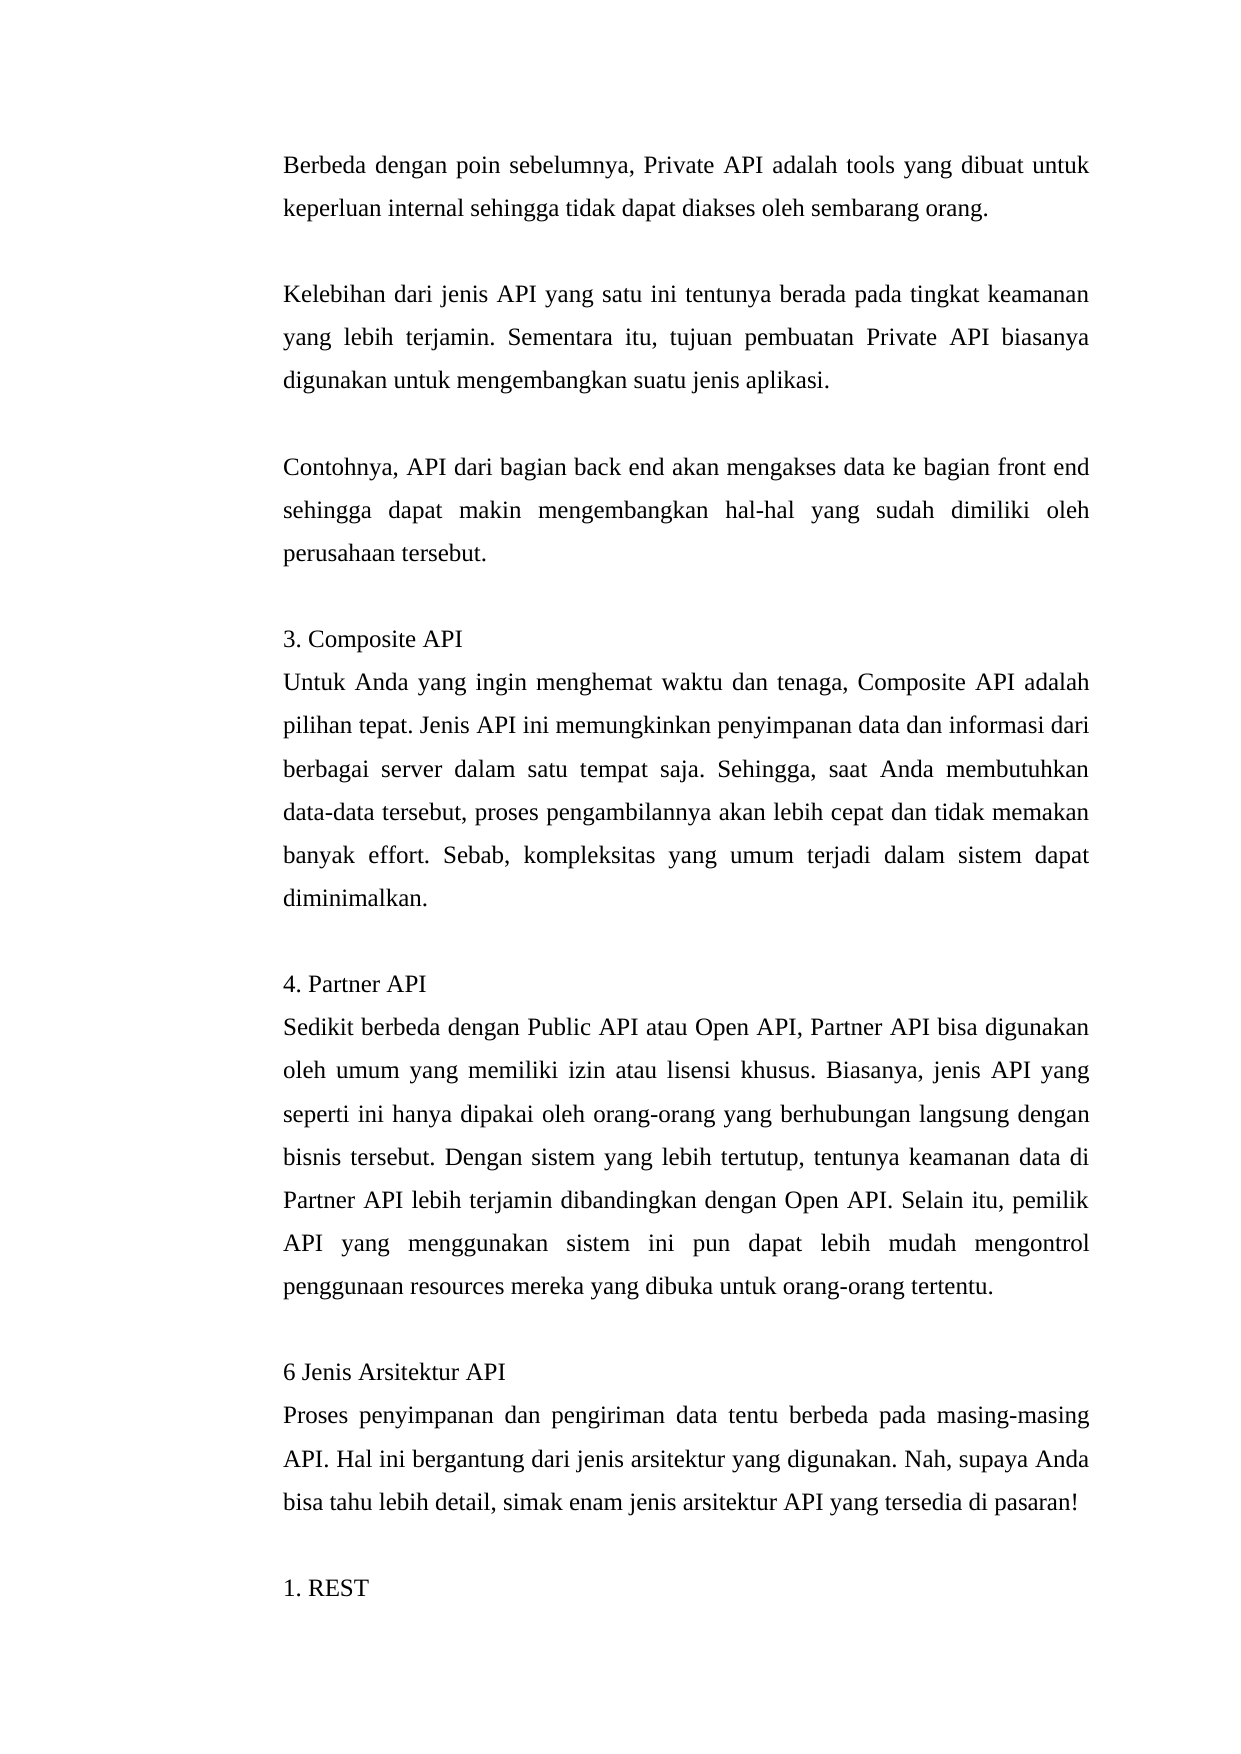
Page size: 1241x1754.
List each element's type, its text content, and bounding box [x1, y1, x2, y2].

list Contohnya, API dari bagian back end akan mengakses data ke bagian front end sehingga dapat makin mengembangkan hal-hal yang sudah dimiliki oleh perusahaan tersebut. [283, 452, 1090, 567]
list Proses penyimpanan dan pengiriman data tentu berbeda pada masing-masing API. Hal ini bergantung dari jenis arsitektur yang digunakan. Nah, supaya Anda bisa tahu lebih detail, simak enam jenis arsitektur API yang tersedia di pasaran! [283, 1401, 1090, 1516]
list 6 Jenis Arsitektur API [283, 1357, 1090, 1386]
list Sedikit berbeda dengan Public API atau Open API, Partner API bisa digunakan oleh umum yang memiliki izin atau lisensi khusus. Biasanya, jenis API yang seperti ini hanya dipakai oleh orang-orang yang berhubungan langsung dengan bisnis tersebut. Dengan sistem yang lebih tertutup, tentunya keamanan data di Partner API lebih terjamin dibandingkan dengan Open API. Selain itu, pemilik API yang menggunakan sistem ini pun dapat lebih mudah mengontrol penggunaan resources mereka yang dibuka untuk orang-orang tertentu. [283, 1012, 1090, 1300]
list Berbeda dengan poin sebelumnya, Private API adalah tools yang dibuat untuk keperluan internal sehingga tidak dapat diakses oleh sembarang orang. [283, 150, 1090, 222]
list Kelebihan dari jenis API yang satu ini tentunya berada pada tingkat keamanan yang lebih terjamin. Sementara itu, tujuan pembuatan Private API biasanya digunakan untuk mengembangkan suatu jenis aplikasi. [283, 279, 1090, 394]
list 3. Composite API [283, 624, 1090, 653]
list 4. Partner API [283, 969, 1090, 998]
list 1. REST [283, 1573, 1090, 1602]
list Untuk Anda yang ingin menghemat waktu dan tenaga, Composite API adalah pilihan tepat. Jenis API ini memungkinkan penyimpanan data dan informasi dari berbagai server dalam satu tempat saja. Sehingga, saat Anda membutuhkan data-data tersebut, proses pengambilannya akan lebih cepat dan tidak memakan banyak effort. Sebab, kompleksitas yang umum terjadi dalam sistem dapat diminimalkan. [283, 667, 1090, 912]
